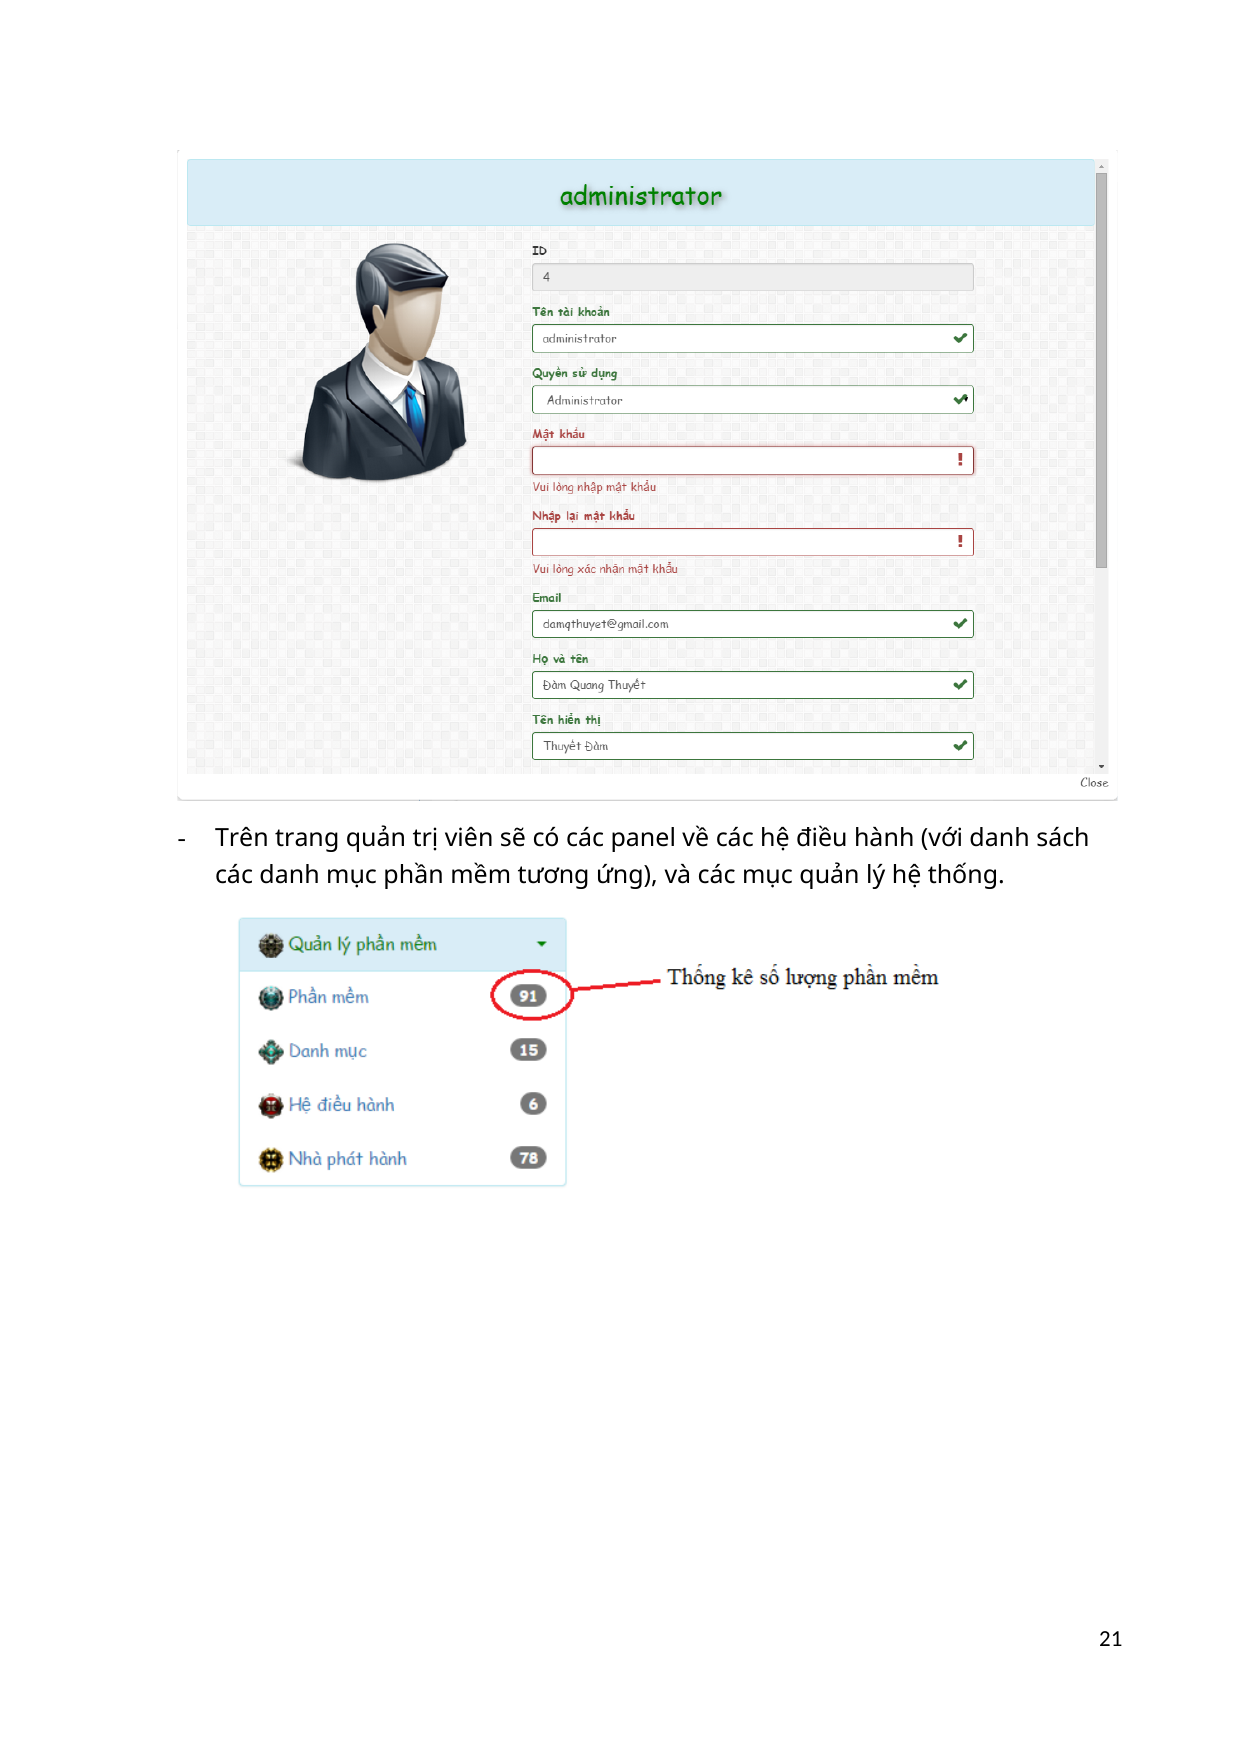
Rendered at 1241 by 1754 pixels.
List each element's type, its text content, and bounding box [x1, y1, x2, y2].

picture [177, 150, 1118, 801]
picture [230, 910, 1069, 1199]
list Trên trang quản trị viên sẽ có các panel về các hệ điều hành (với danh sách các danh mục phần mềm tương ứng), và các mục quản lý hệ thống. [177, 820, 1122, 891]
